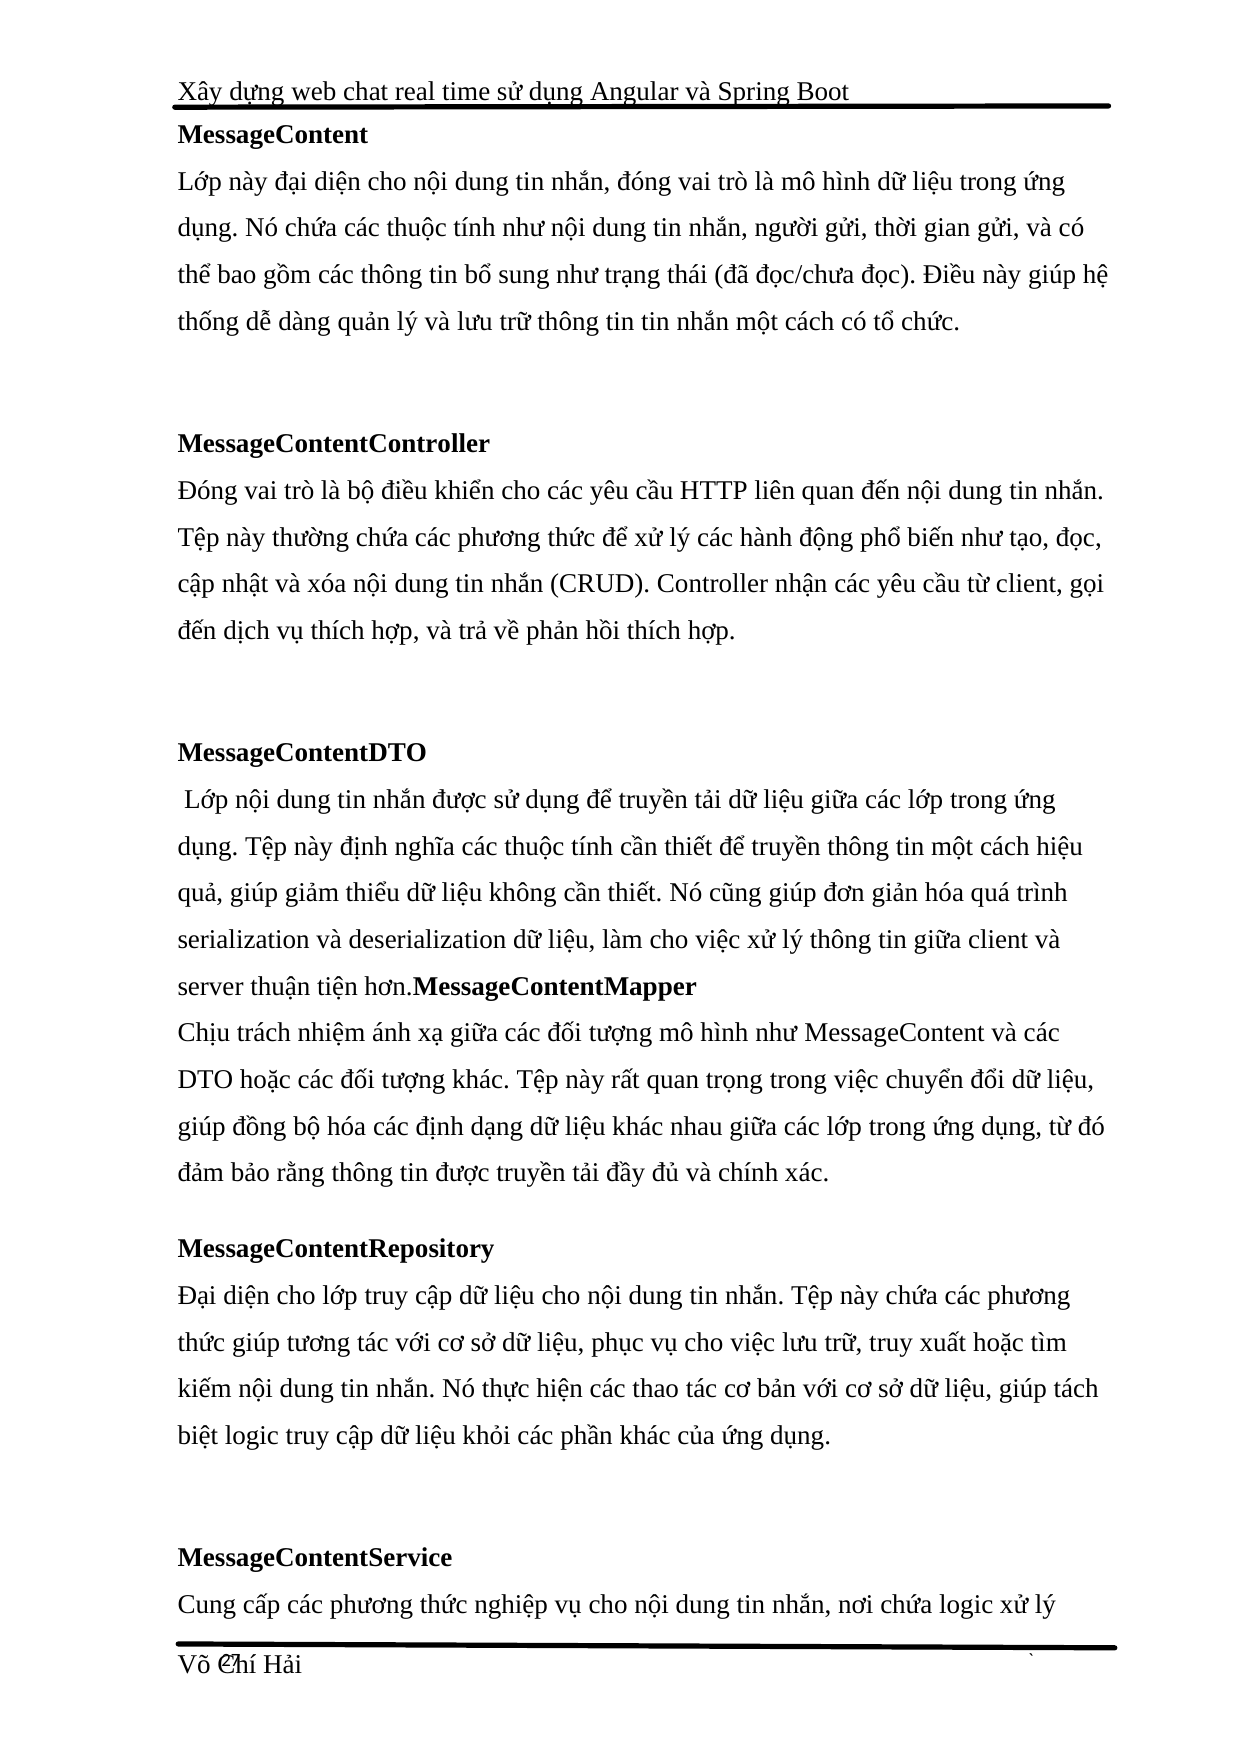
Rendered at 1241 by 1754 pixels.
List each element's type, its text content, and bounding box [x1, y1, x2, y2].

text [177, 1495, 1122, 1619]
text MessageContentController Đóng vai trò là bộ điều khiển cho các yêu cầu HTTP liên quan đến nội dung tin nhắn. Tệp này thường chứa các phương thức để xử lý các hành động phổ biến như tạo, đọc, cập nhật và xóa nội dung tin nhắn (CRUD). Controller nhận các yêu cầu từ client, gọi đến dịch vụ thích hợp, và trả về phản hồi thích hợp. [177, 381, 1122, 645]
text MessageContentDTO Lớp nội dung tin nhắn được sử dụng để truyền tải dữ liệu giữa các lớp trong ứng dụng. Tệp này định nghĩa các thuộc tính cần thiết để truyền thông tin một cách hiệu quả, giúp giảm thiểu dữ liệu không cần thiết. Nó cũng giúp đơn giản hóa quá trình serialization và deserialization dữ liệu, làm cho việc xử lý thông tin giữa client và server thuận tiện hơn.MessageContentMapper Chịu trách nhiệm ánh xạ giữa các đối tượng mô hình như MessageContent và các DTO hoặc các đối tượng khác. Tệp này rất quan trọng trong việc chuyển đổi dữ liệu, giúp đồng bộ hóa các định dạng dữ liệu khác nhau giữa các lớp trong ứng dụng, từ đó đảm bảo rằng thông tin được truyền tải đầy đủ và chính xác. [177, 690, 1122, 1188]
text MessageContentRepository Đại diện cho lớp truy cập dữ liệu cho nội dung tin nhắn. Tệp này chứa các phương thức giúp tương tác với cơ sở dữ liệu, phục vụ cho việc lưu trữ, truy xuất hoặc tìm kiếm nội dung tin nhắn. Nó thực hiện các thao tác cơ bản với cơ sở dữ liệu, giúp tách biệt logic truy cập dữ liệu khỏi các phần khác của ứng dụng. [177, 1232, 1122, 1450]
text MessageContent Lớp này đại diện cho nội dung tin nhắn, đóng vai trò là mô hình dữ liệu trong ứng dụng. Nó chứa các thuộc tính như nội dung tin nhắn, người gửi, thời gian gửi, và có thể bao gồm các thông tin bổ sung như trạng thái (đã đọc/chưa đọc). Điều này giúp hệ thống dễ dàng quản lý và lưu trữ thông tin tin nhắn một cách có tổ chức. [177, 118, 1122, 336]
